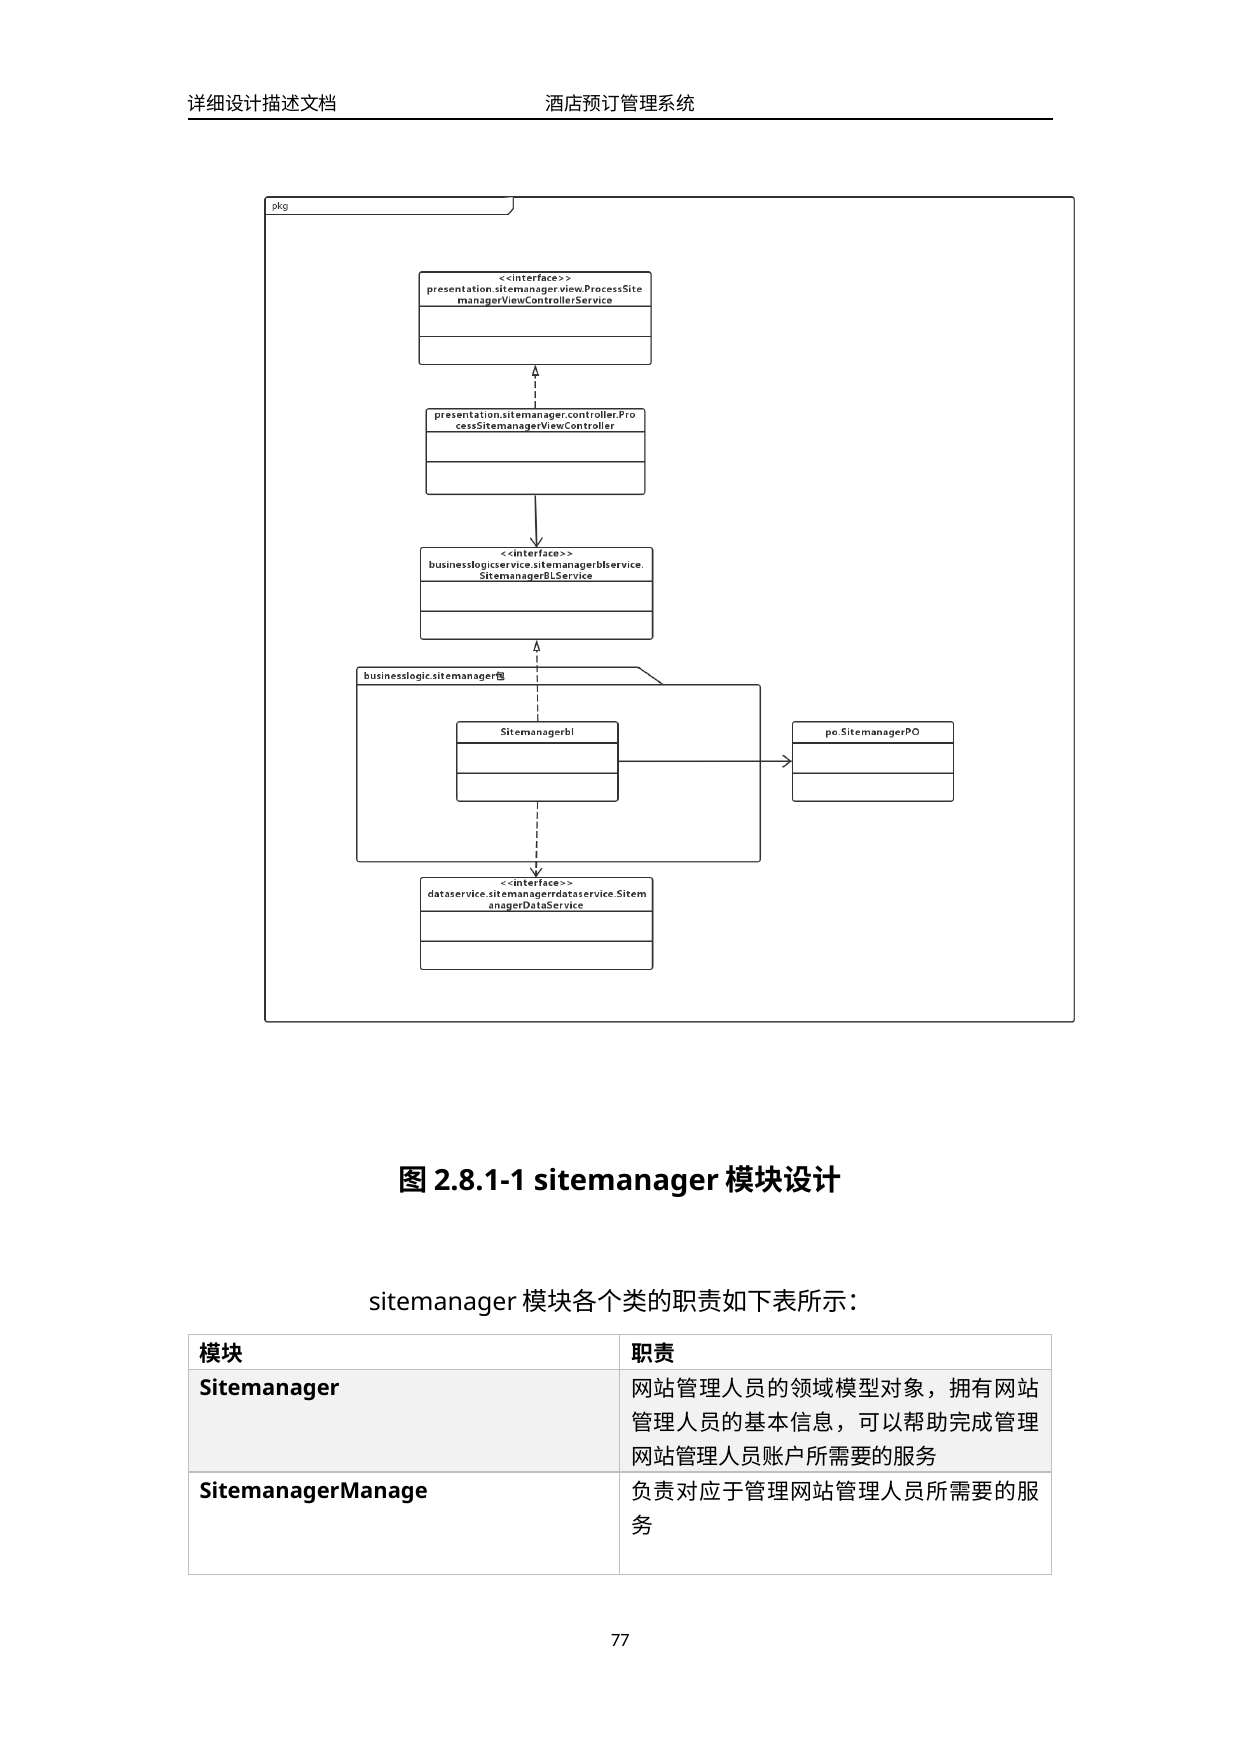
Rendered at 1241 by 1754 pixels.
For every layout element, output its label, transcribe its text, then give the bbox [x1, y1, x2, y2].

table_cell SitemanagerManage [189, 1473, 619, 1574]
picture [231, 163, 1096, 1044]
table_header 模块 [189, 1335, 619, 1368]
table_cell Sitemanager [189, 1370, 619, 1471]
table_header 职责 [620, 1335, 1051, 1368]
text sitemanager模块各个类的职责如下表所示： [187, 1266, 1053, 1333]
table_cell 负责对应于管理网站管理人员所需要的服务 [620, 1473, 1051, 1574]
subtitle 图2.8.1-1 sitemanager模块设计 [187, 1144, 1053, 1212]
table_cell 网站管理人员的领域模型对象，拥有网站管理人员的基本信息，可以帮助完成管理网站管理人员账户所需要的服务 [620, 1370, 1051, 1471]
